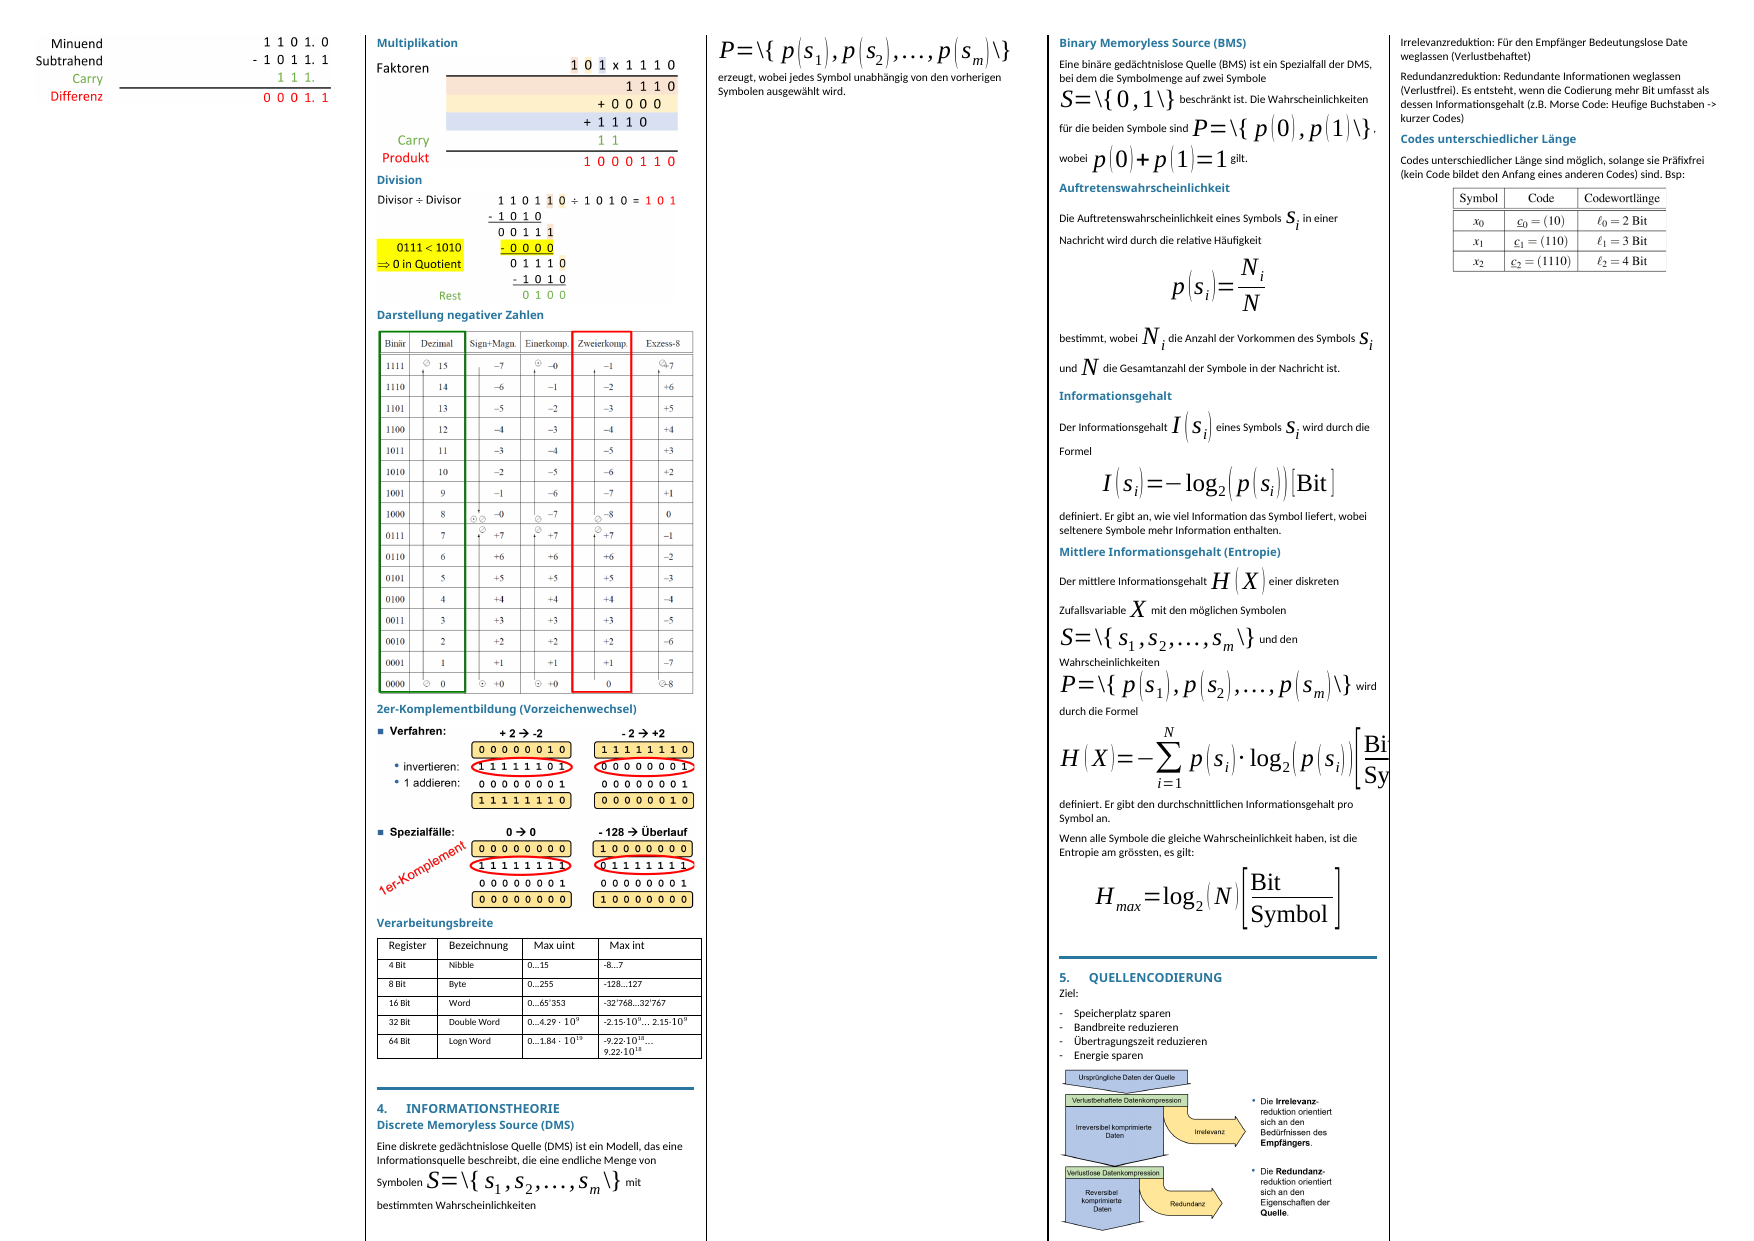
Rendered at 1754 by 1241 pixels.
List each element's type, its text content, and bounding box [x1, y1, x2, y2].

text 2er-Komplementbildung (Vorzeichenwechsel) [377, 701, 694, 717]
text definiert. Er gibt den durchschnittlichen Informationsgehalt pro Symbol an. [1059, 797, 1377, 825]
table_cell Double Word [438, 1016, 522, 1034]
text Darstellung negativer Zahlen [377, 307, 694, 323]
subtitle Quellencodierung [1059, 959, 1377, 986]
text Discrete Memoryless Source (DMS) [377, 1117, 694, 1133]
table_cell -9.22⋅1018... 9.22⋅1018 [599, 1035, 701, 1058]
text Multiplikation [377, 35, 694, 51]
list Übertragungszeit reduzieren [1059, 1034, 1377, 1048]
picture [1059, 1068, 1336, 1232]
text Eine diskrete gedächtnislose Quelle (DMS) ist ein Modell, das eine Informationsquelle beschreibt, die eine endliche Menge von Symbolen mit bestimmten Wahrscheinlichkeiten erzeugt, wobei jedes Symbol unabhängig von den vorherigen Symbolen ausgewählt wird. [377, 1139, 694, 1212]
table_header Max int [599, 939, 701, 959]
table_cell 0...65’353 [523, 997, 598, 1015]
picture [1452, 187, 1667, 272]
table_cell 0...255 [523, 979, 598, 996]
text Die Auftretenswahrscheinlichkeit eines Symbols in einer Nachricht wird durch die relative Häufigkeit [1059, 202, 1377, 247]
text Redundanzreduktion: Redundante Informationen weglassen (Verlustfrei). Es entsteht, wenn die Codierung mehr Bit umfasst als dessen Informationsgehalt (z.B. Morse Code: Heufige Buchstaben -> kurzer Codes) [1400, 69, 1718, 125]
table_cell -2.15⋅109... 2.15⋅109 [599, 1016, 701, 1034]
table_cell Nibble [438, 960, 522, 977]
text Der mittlere Informationsgehalt einer diskreten Zufallsvariable mit den möglichen Symbolen und den Wahrscheinlichkeiten wird durch die Formel [1059, 566, 1377, 718]
text definiert. Er gibt an, wie viel Information das Symbol liefert, wobei seltenere Symbole mehr Information enthalten. [1059, 509, 1377, 537]
table_cell 0...4.29 ⋅ 109 [523, 1016, 598, 1034]
table_cell -128...127 [599, 979, 701, 996]
table_cell 64 Bit [378, 1035, 437, 1058]
table_header Bezeichnung [438, 939, 522, 959]
text Wenn alle Symbole die gleiche Wahrscheinlichkeit haben, ist die Entropie am grössten, es gilt: [1059, 832, 1377, 859]
picture [376, 329, 695, 695]
text Der Informationsgehalt eines Symbols wird durch die Formel [1059, 410, 1377, 458]
table_cell Word [438, 997, 522, 1015]
table_cell 4 Bit [378, 960, 437, 977]
table_cell -32’768...32’767 [599, 997, 701, 1015]
text Codes unterschiedlicher Länge [1400, 132, 1718, 147]
text Informationsgehalt [1059, 388, 1377, 403]
text Verarbeitungsbreite [377, 916, 694, 931]
text Mittlere Informationsgehalt (Entropie) [1059, 544, 1377, 559]
text Codes unterschiedlicher Länge sind möglich, solange sie Präfixfrei (kein Code bildet den Anfang eines anderen Codes) sind. Bsp: [1400, 153, 1718, 181]
text bestimmt, wobei die Anzahl der Vorkommen des Symbols und die Gesamtanzahl der Symbole in der Nachricht ist. [1059, 323, 1377, 382]
picture [35, 35, 331, 103]
text Binary Memoryless Source (BMS) [1059, 35, 1377, 51]
table_cell 16 Bit [378, 997, 437, 1015]
table_cell -8...7 [599, 960, 701, 977]
subtitle Informationstheorie [377, 1090, 694, 1117]
list Bandbreite reduzieren [1059, 1020, 1377, 1034]
table_header Register [378, 939, 437, 959]
table_header Max uint [523, 939, 598, 959]
table_cell 0...15 [523, 960, 598, 977]
list Energie sparen [1059, 1048, 1377, 1062]
table_cell Logn Word [438, 1035, 522, 1058]
table_cell 32 Bit [378, 1016, 437, 1034]
picture [376, 723, 695, 910]
text Eine diskrete gedächtnislose Quelle (DMS) ist ein Modell, das eine Informationsquelle beschreibt, die eine endliche Menge von Symbolen mit bestimmten Wahrscheinlichkeiten erzeugt, wobei jedes Symbol unabhängig von den vorherigen Symbolen ausgewählt wird. [718, 35, 1036, 98]
picture [376, 194, 676, 302]
text Division [377, 172, 694, 188]
list Speicherplatz sparen [1059, 1006, 1377, 1020]
picture [376, 57, 679, 167]
table_cell 8 Bit [378, 979, 437, 996]
text Auftretenswahrscheinlichkeit [1059, 180, 1377, 196]
table_cell Byte [438, 979, 522, 996]
text Irrelevanzreduktion: Für den Empfänger Bedeutungslose Date weglassen (Verlustbehaftet) [1400, 35, 1718, 63]
table_cell 0...1.84 ⋅ 1019 [523, 1035, 598, 1058]
text Ziel: [1059, 986, 1377, 1000]
text Eine binäre gedächtnislose Quelle (BMS) ist ein Spezialfall der DMS, bei dem die Symbolmenge auf zwei Symbole beschränkt ist. Die Wahrscheinlichkeiten für die beiden Symbole sind , wobei gilt. [1059, 57, 1377, 174]
